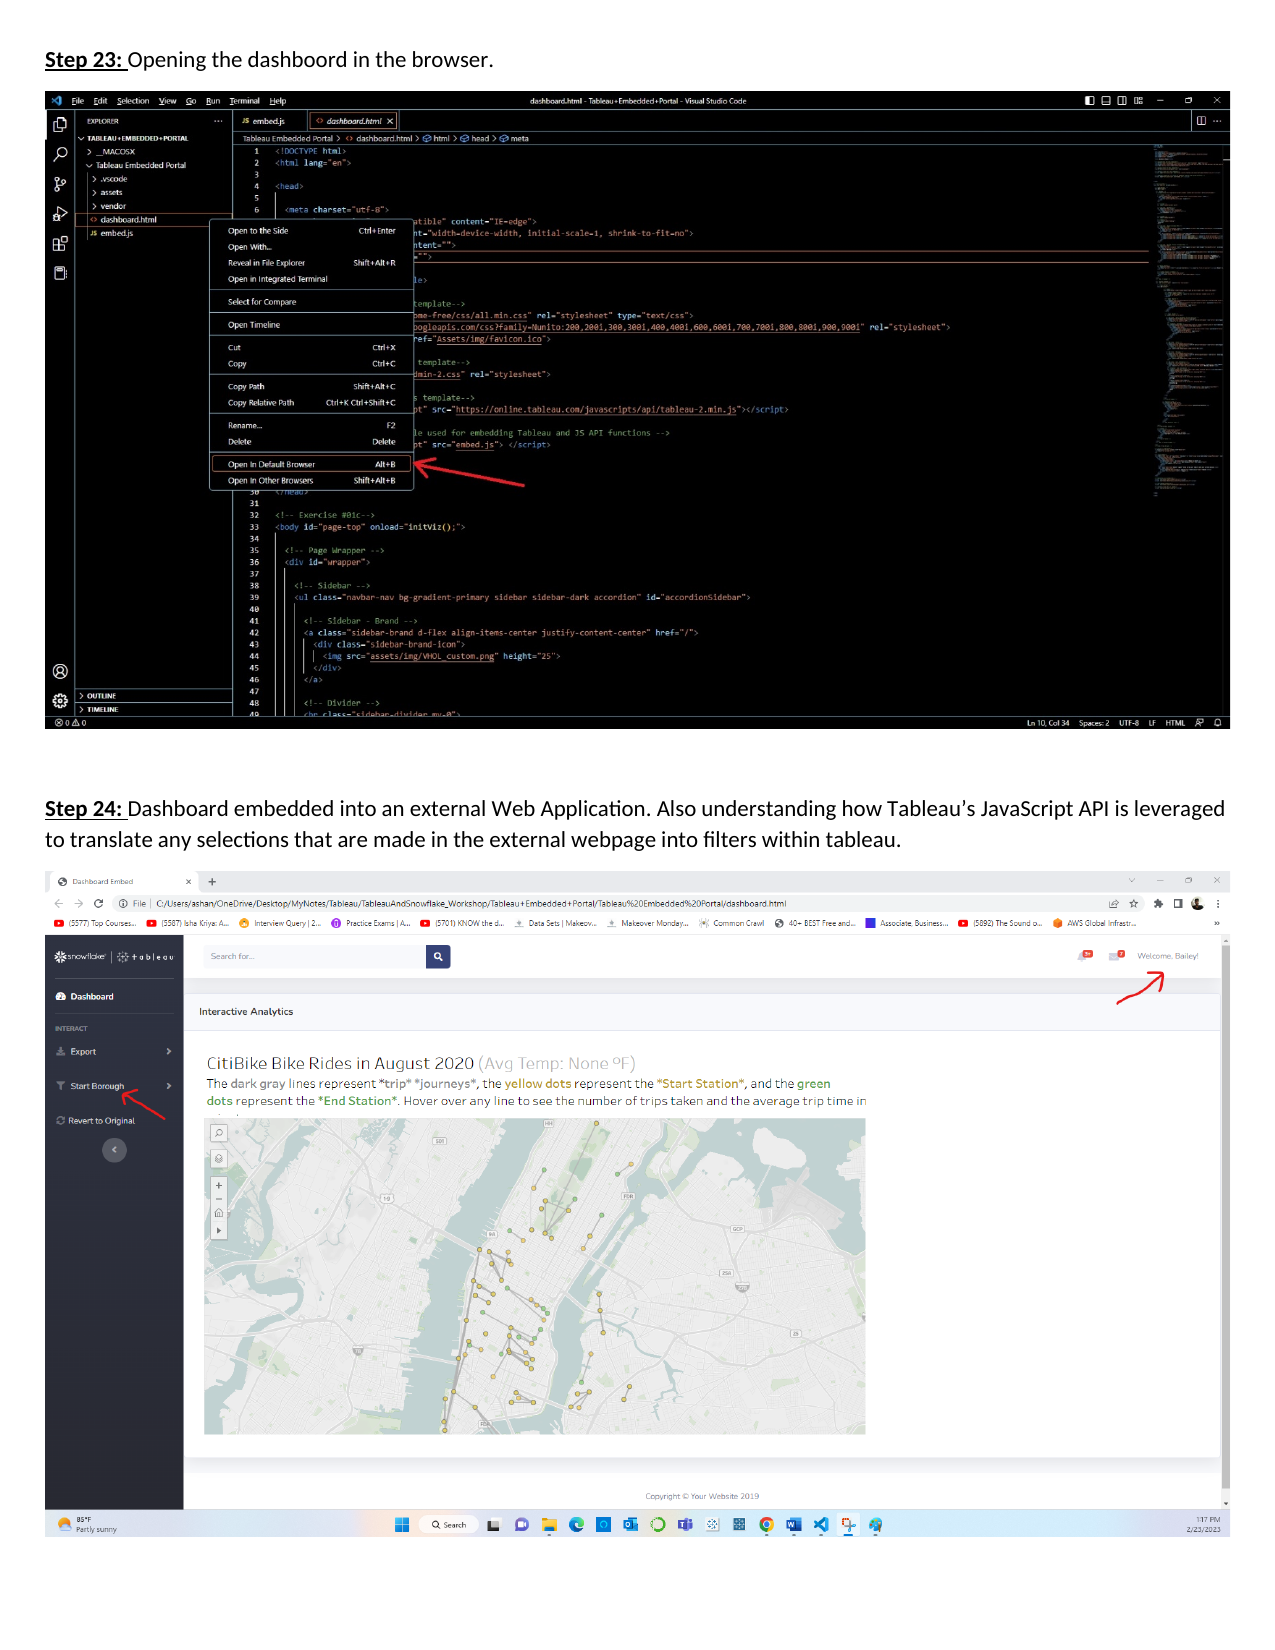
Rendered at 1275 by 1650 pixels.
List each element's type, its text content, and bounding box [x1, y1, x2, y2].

text Step 24: Dashboard embedded into an external Web Application. Also understanding how Tableau’s JavaScript API is leveraged to translate any selections that are made in the external webpage into filters within tableau. [45, 794, 1230, 853]
text Step 23: Opening the dashboord in the browser. [45, 45, 1230, 73]
picture [45, 91, 1230, 729]
picture [45, 871, 1230, 1537]
